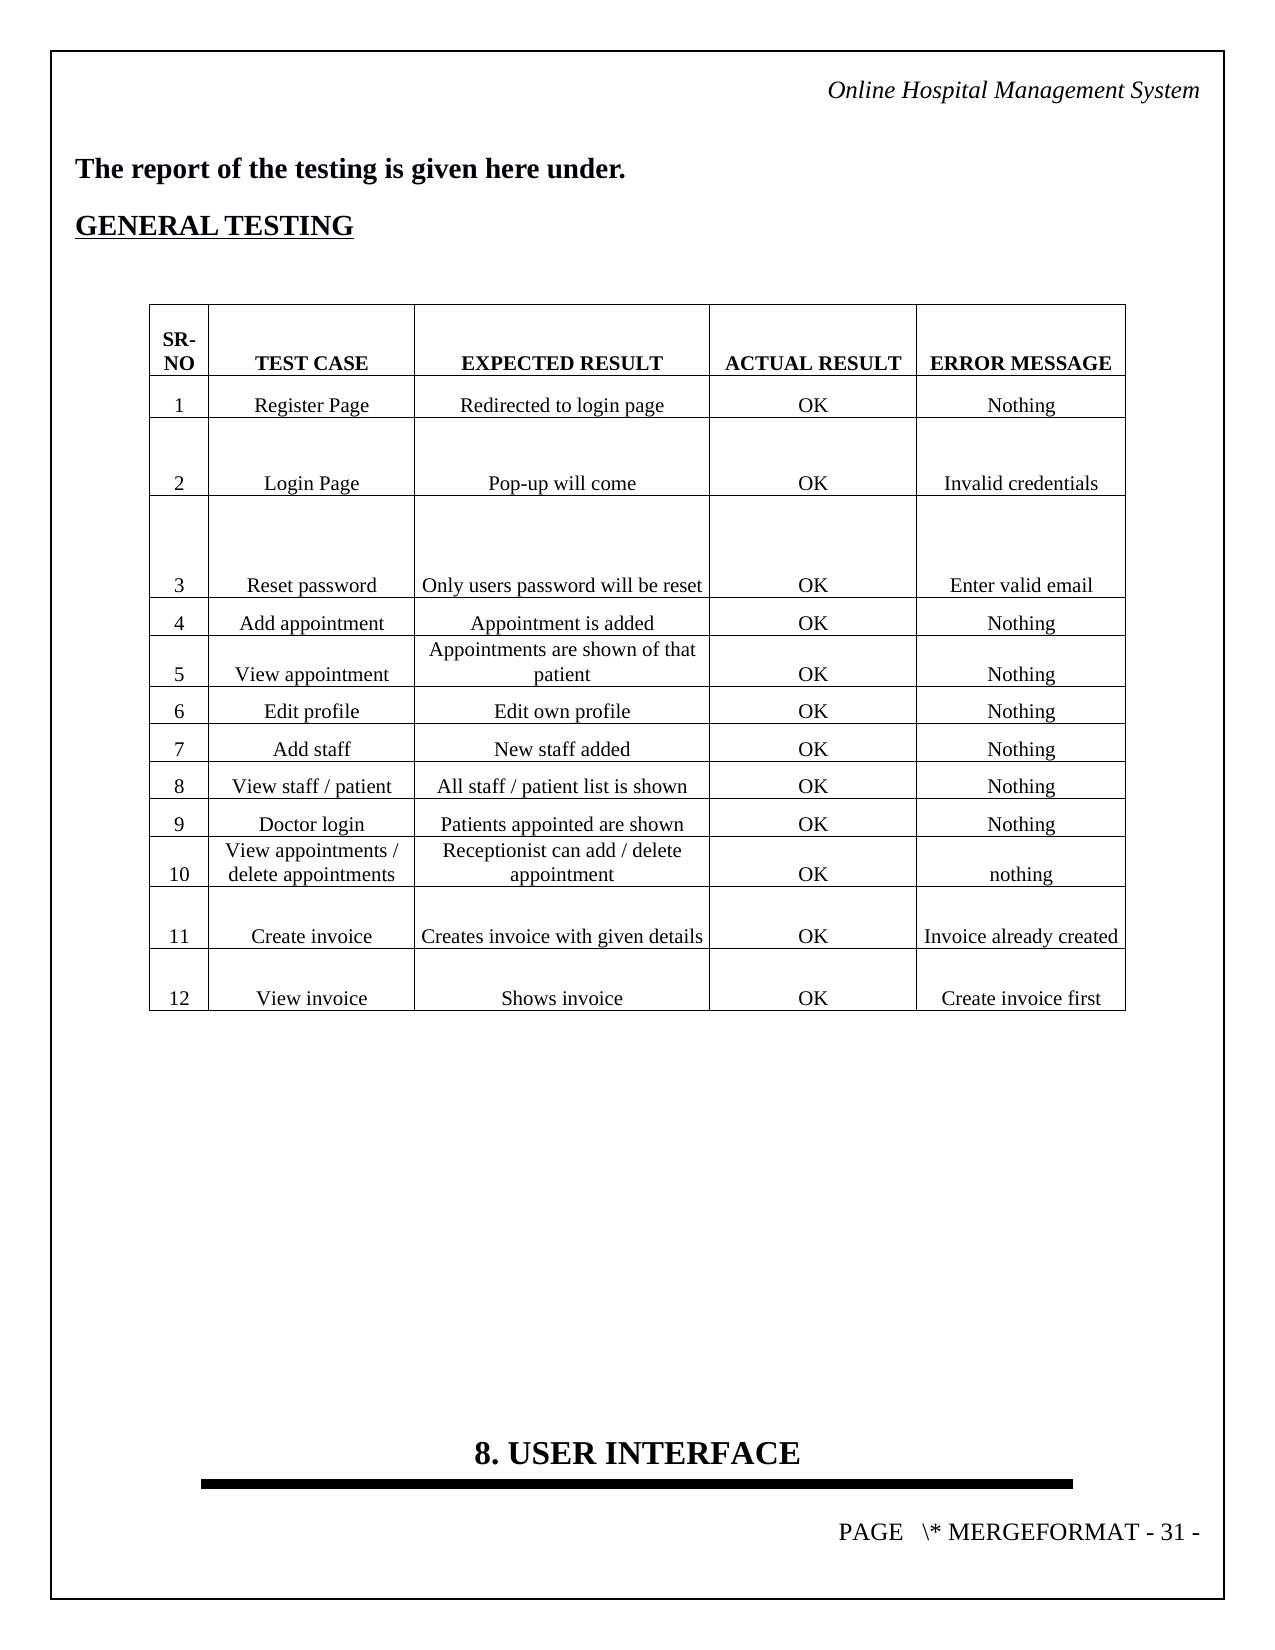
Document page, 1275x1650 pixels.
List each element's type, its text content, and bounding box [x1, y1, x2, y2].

table_cell 4 [150, 598, 208, 635]
table_cell Enter valid email [917, 496, 1125, 597]
table_cell OK [710, 837, 916, 886]
table_cell Nothing [917, 724, 1125, 761]
table_cell OK [710, 762, 916, 798]
table_cell Nothing [917, 376, 1125, 417]
table_cell Nothing [917, 636, 1125, 686]
table_cell Register Page [209, 376, 414, 417]
table_header ERROR MESSAGE [917, 305, 1125, 375]
text The report of the testing is given here under. [75, 151, 1200, 184]
table_cell Patients appointed are shown [415, 799, 709, 836]
table_cell Redirected to login page [415, 376, 709, 417]
table_cell Pop-up will come [415, 418, 709, 495]
table_cell All staff / patient list is shown [415, 762, 709, 798]
table_cell Appointment is added [415, 598, 709, 635]
table_cell 7 [150, 724, 208, 761]
table_cell Invoice already created [917, 887, 1125, 948]
table_cell 10 [150, 837, 208, 886]
table_cell 1 [150, 376, 208, 417]
table_cell View appointment [209, 636, 414, 686]
table_cell Edit profile [209, 687, 414, 723]
table_cell Add appointment [209, 598, 414, 635]
table_cell OK [710, 687, 916, 723]
table_header EXPECTED RESULT [415, 305, 709, 375]
table_cell Nothing [917, 799, 1125, 836]
table_cell 11 [150, 887, 208, 948]
table_cell nothing [917, 837, 1125, 886]
table_cell OK [710, 636, 916, 686]
text GENERAL TESTING [75, 208, 1200, 242]
table_cell Create invoice first [917, 949, 1125, 1010]
table_cell Appointments are shown of that patient [415, 636, 709, 686]
table_cell 12 [150, 949, 208, 1010]
table_cell Reset password [209, 496, 414, 597]
table_cell Shows invoice [415, 949, 709, 1010]
table_cell 2 [150, 418, 208, 495]
table_cell Nothing [917, 687, 1125, 723]
table_cell 5 [150, 636, 208, 686]
table_cell Edit own profile [415, 687, 709, 723]
table_cell Add staff [209, 724, 414, 761]
table_cell OK [710, 724, 916, 761]
table_header ACTUAL RESULT [710, 305, 916, 375]
table_cell OK [710, 949, 916, 1010]
table_cell Doctor login [209, 799, 414, 836]
table_cell OK [710, 496, 916, 597]
table_cell New staff added [415, 724, 709, 761]
table_header SR-NO [150, 305, 208, 375]
table_cell 6 [150, 687, 208, 723]
table_cell OK [710, 376, 916, 417]
text 8. USER INTERFACE [75, 1433, 1200, 1471]
table_cell Nothing [917, 598, 1125, 635]
table_cell Login Page [209, 418, 414, 495]
table_cell Nothing [917, 762, 1125, 798]
table_cell View invoice [209, 949, 414, 1010]
table_cell 8 [150, 762, 208, 798]
table_header TEST CASE [209, 305, 414, 375]
table_cell Create invoice [209, 887, 414, 948]
table_cell 9 [150, 799, 208, 836]
table_cell View appointments / delete appointments [209, 837, 414, 886]
table_cell OK [710, 799, 916, 836]
table_cell OK [710, 598, 916, 635]
table_cell OK [710, 418, 916, 495]
table_cell Creates invoice with given details [415, 887, 709, 948]
table_cell 3 [150, 496, 208, 597]
table_cell Invalid credentials [917, 418, 1125, 495]
table_cell View staff / patient [209, 762, 414, 798]
table_cell Only users password will be reset [415, 496, 709, 597]
table_cell Receptionist can add / delete appointment [415, 837, 709, 886]
table_cell OK [710, 887, 916, 948]
